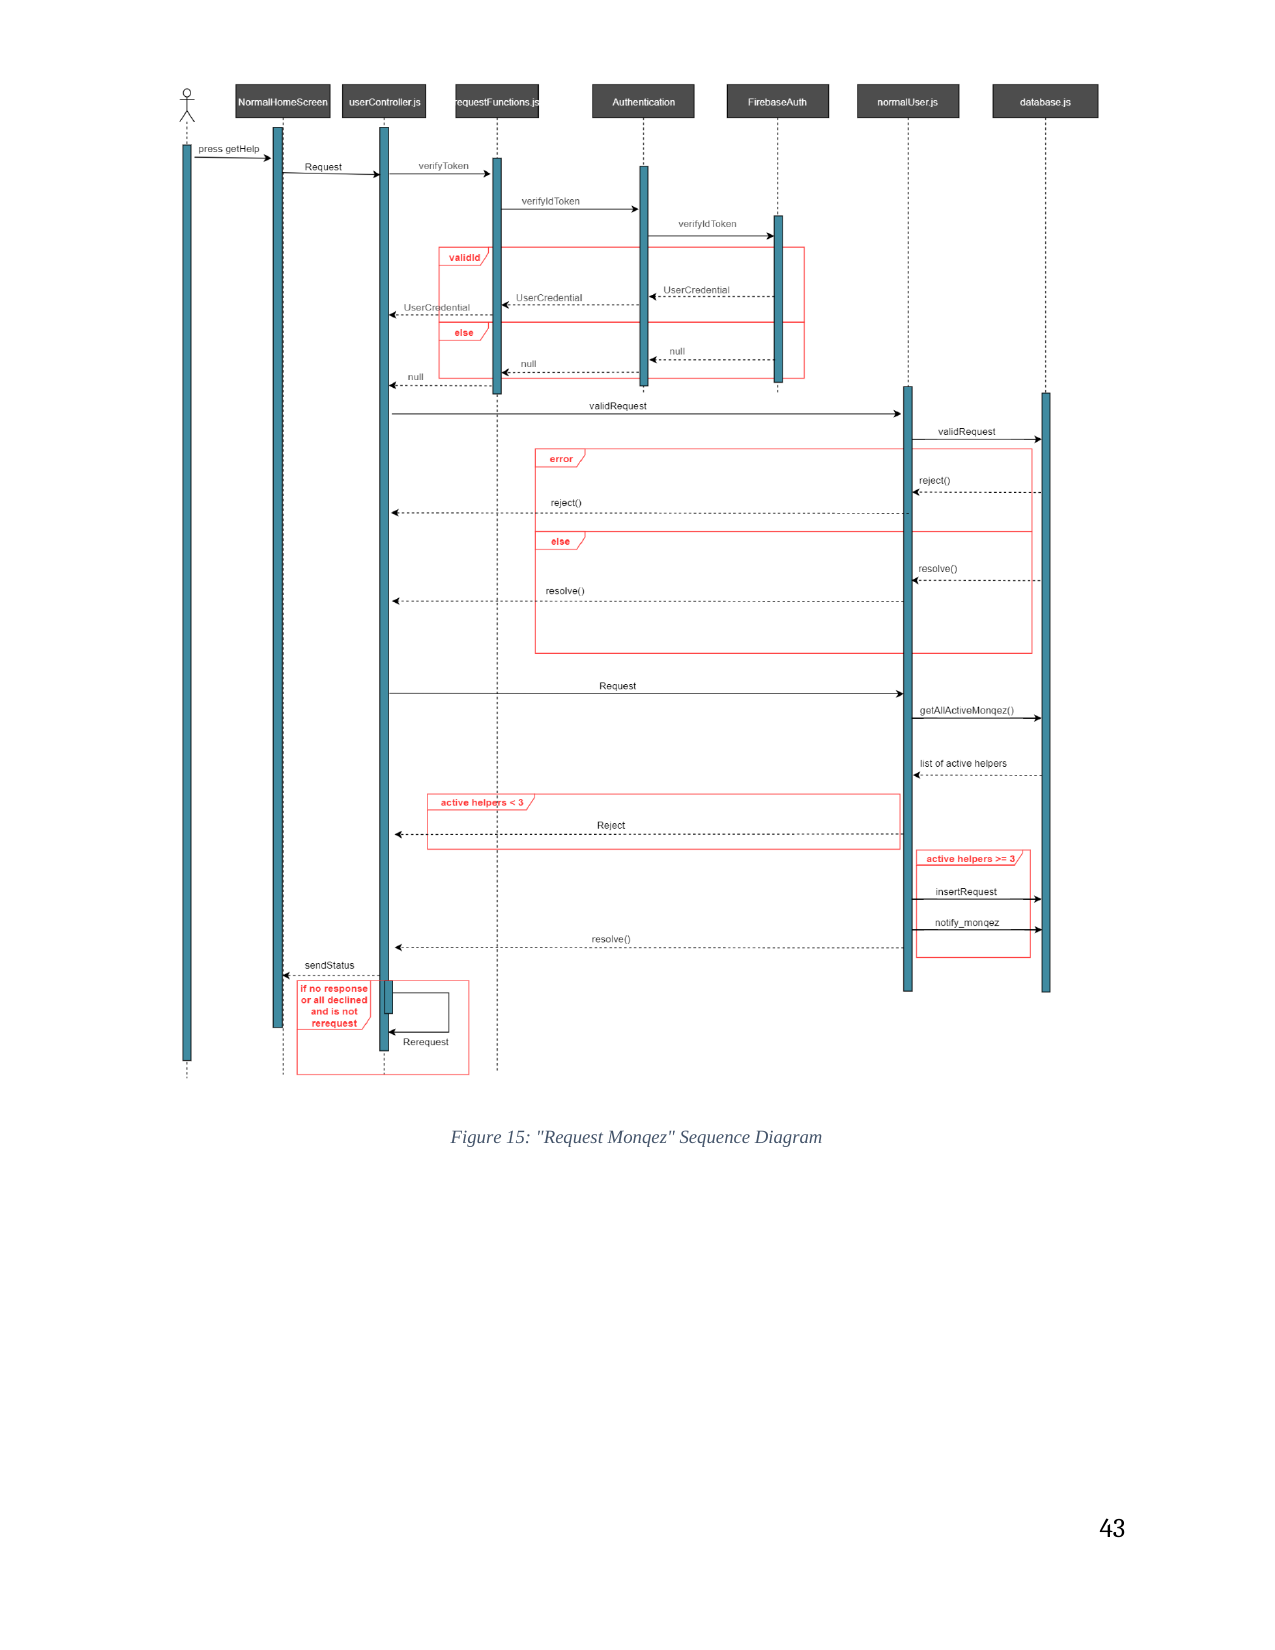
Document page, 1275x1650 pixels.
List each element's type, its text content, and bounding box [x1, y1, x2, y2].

picture [150, 75, 1125, 1107]
text Figure 15: "Request Monqez" Sequence Diagram [150, 1126, 1125, 1147]
